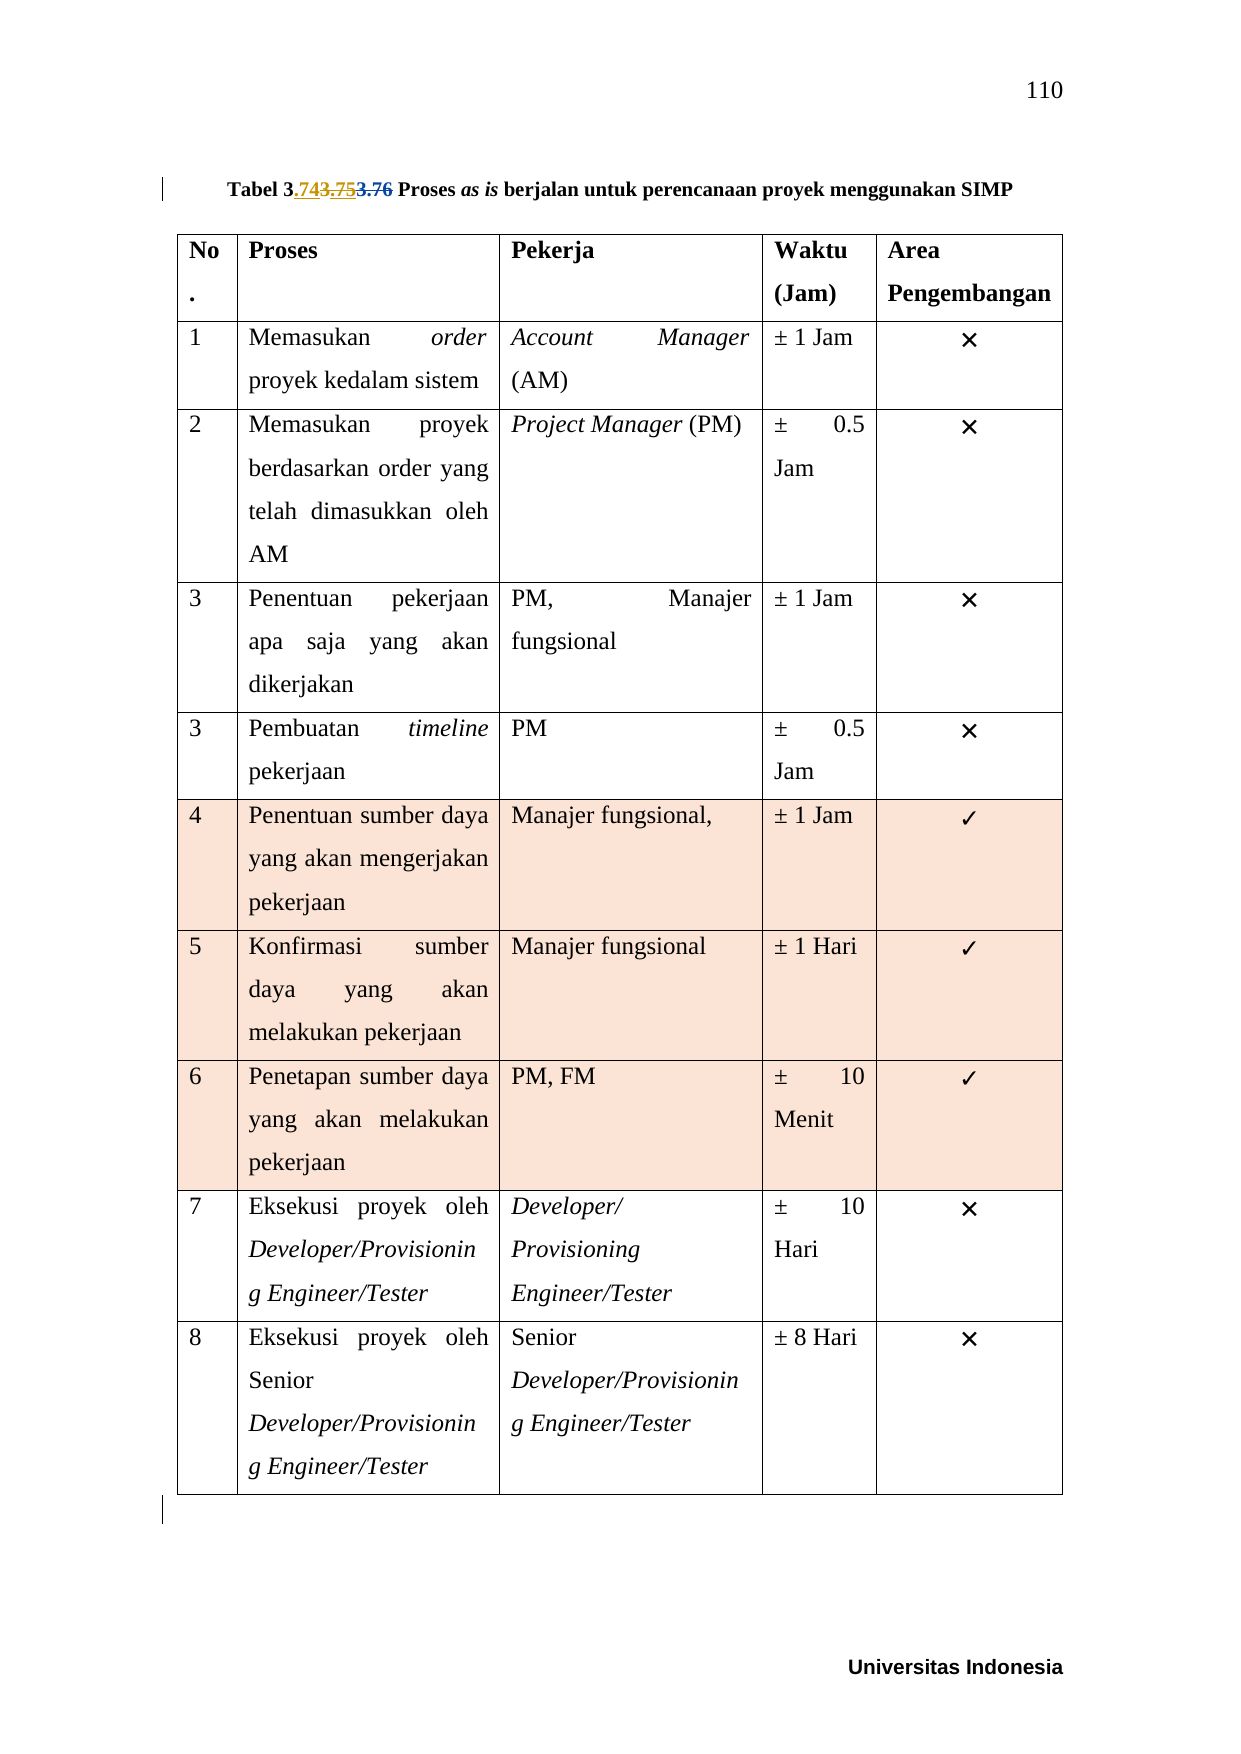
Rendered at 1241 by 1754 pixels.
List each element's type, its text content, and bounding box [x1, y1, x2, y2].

table_cell Manajer fungsional, [500, 800, 762, 930]
table_cell ✕ [877, 322, 1062, 408]
table_cell Account Manager (AM) [500, 322, 762, 408]
table_header Pekerja [500, 235, 762, 321]
table_cell ± 1 Jam [763, 800, 876, 930]
table_cell 7 [178, 1191, 237, 1321]
table_cell PM [500, 713, 762, 799]
table_cell 5 [178, 931, 237, 1060]
table_header Area Pengembangan [877, 235, 1062, 321]
table_cell ✕ [877, 410, 1062, 582]
table_cell 6 [178, 1061, 237, 1190]
table_cell ± 0.5 Jam [763, 410, 876, 582]
table_cell ± 10 Hari [763, 1191, 876, 1321]
table_cell 3 [178, 713, 237, 799]
table_cell Eksekusi proyek oleh Senior Developer/Provisioning Engineer/Tester [238, 1322, 499, 1494]
table_cell Penetapan sumber daya yang akan melakukan pekerjaan [238, 1061, 499, 1190]
table_cell ✕ [877, 583, 1062, 712]
table_cell ± 10 Menit [763, 1061, 876, 1190]
table_header Waktu (Jam) [763, 235, 876, 321]
table_cell 4 [178, 800, 237, 930]
table_cell ± 0.5 Jam [763, 713, 876, 799]
table_cell Penentuan pekerjaan apa saja yang akan dikerjakan [238, 583, 499, 712]
table_cell ✓ [877, 1061, 1062, 1190]
table_cell PM, Manajer fungsional [500, 583, 762, 712]
table_cell Project Manager (PM) [500, 410, 762, 582]
table_cell ± 8 Hari [763, 1322, 876, 1494]
table_cell Eksekusi proyek oleh Developer/Provisioning Engineer/Tester [238, 1191, 499, 1321]
table_cell ± 1 Jam [763, 583, 876, 712]
table_cell Senior Developer/Provisioning Engineer/Tester [500, 1322, 762, 1494]
table_header Proses [238, 235, 499, 321]
table_cell Developer/Provisioning Engineer/Tester [500, 1191, 762, 1321]
table_cell ✕ [877, 1191, 1062, 1321]
table_cell Memasukan order proyek kedalam sistem [238, 322, 499, 408]
table_header No. [178, 235, 237, 321]
table_cell Pembuatan timeline pekerjaan [238, 713, 499, 799]
table_cell ± 1 Hari [763, 931, 876, 1060]
table_cell 2 [178, 410, 237, 582]
table_cell ✕ [877, 713, 1062, 799]
table_cell ✕ [877, 1322, 1062, 1494]
table_cell ✓ [877, 800, 1062, 930]
text Tabel 3 Proses as is berjalan untuk perencanaan proyek menggunakan SIMP [177, 177, 1063, 201]
table_cell Manajer fungsional [500, 931, 762, 1060]
table_cell ± 1 Jam [763, 322, 876, 408]
table_cell 3 [178, 583, 237, 712]
table_cell 8 [178, 1322, 237, 1494]
table_cell Konfirmasi sumber daya yang akan melakukan pekerjaan [238, 931, 499, 1060]
table_cell Penentuan sumber daya yang akan mengerjakan pekerjaan [238, 800, 499, 930]
table_cell Memasukan proyek berdasarkan order yang telah dimasukkan oleh AM [238, 410, 499, 582]
table_cell PM, FM [500, 1061, 762, 1190]
table_cell 1 [178, 322, 237, 408]
table_cell ✓ [877, 931, 1062, 1060]
